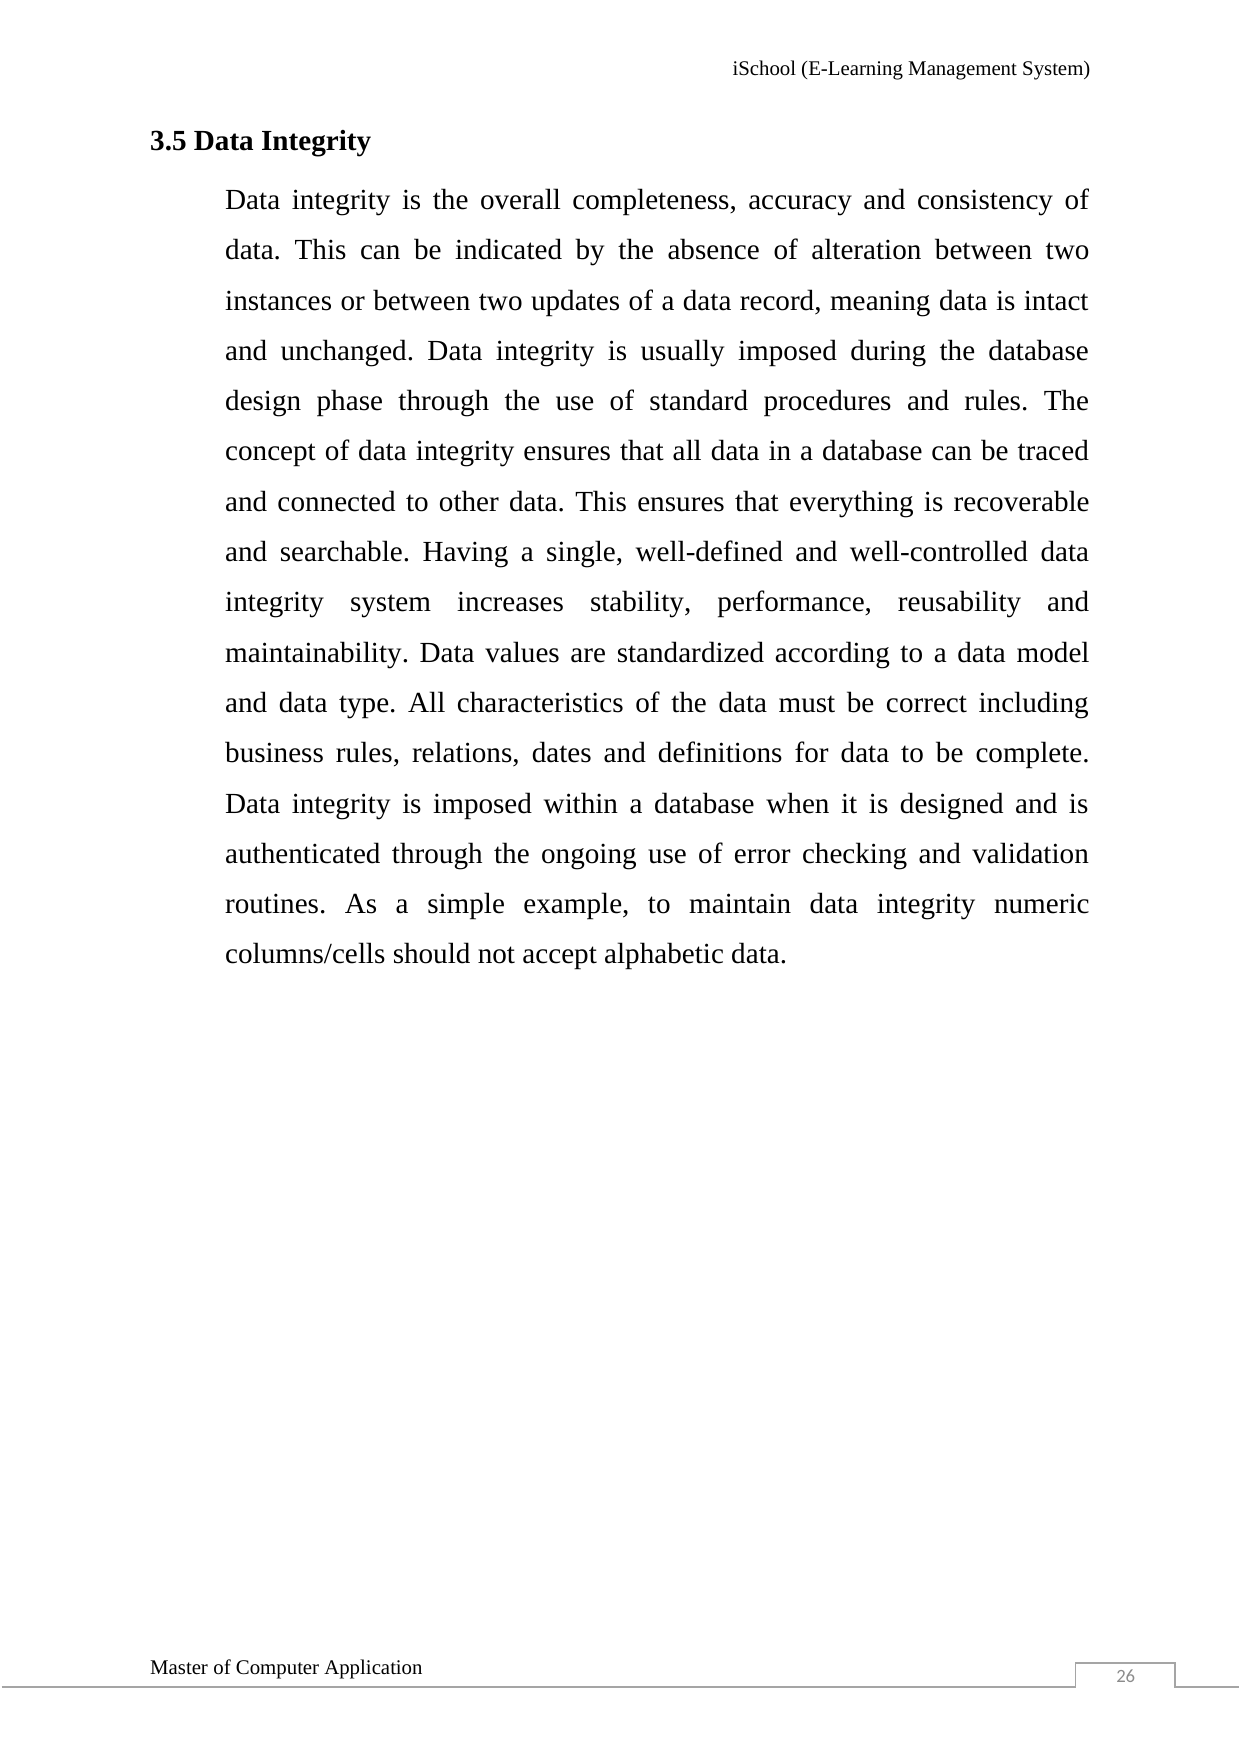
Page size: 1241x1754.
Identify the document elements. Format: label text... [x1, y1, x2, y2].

text Data integrity is the overall completeness, accuracy and consistency of data. This can be indicated by the absence of alteration between two instances or between two updates of a data record, meaning data is intact and unchanged. Data integrity is usually imposed during the database design phase through the use of standard procedures and rules. The concept of data integrity ensures that all data in a database can be traced and connected to other data. This ensures that everything is recoverable and searchable. Having a single, well-defined and well-controlled data integrity system increases stability, performance, reusability and maintainability. Data values are standardized according to a data model and data type. All characteristics of the data must be correct including business rules, relations, dates and definitions for data to be complete. Data integrity is imposed within a database when it is designed and is authenticated through the ongoing use of error checking and validation routines. As a simple example, to maintain data integrity numeric columns/cells should not accept alphabetic data. [225, 182, 1090, 970]
text 3.5 Data Integrity [150, 123, 1090, 156]
